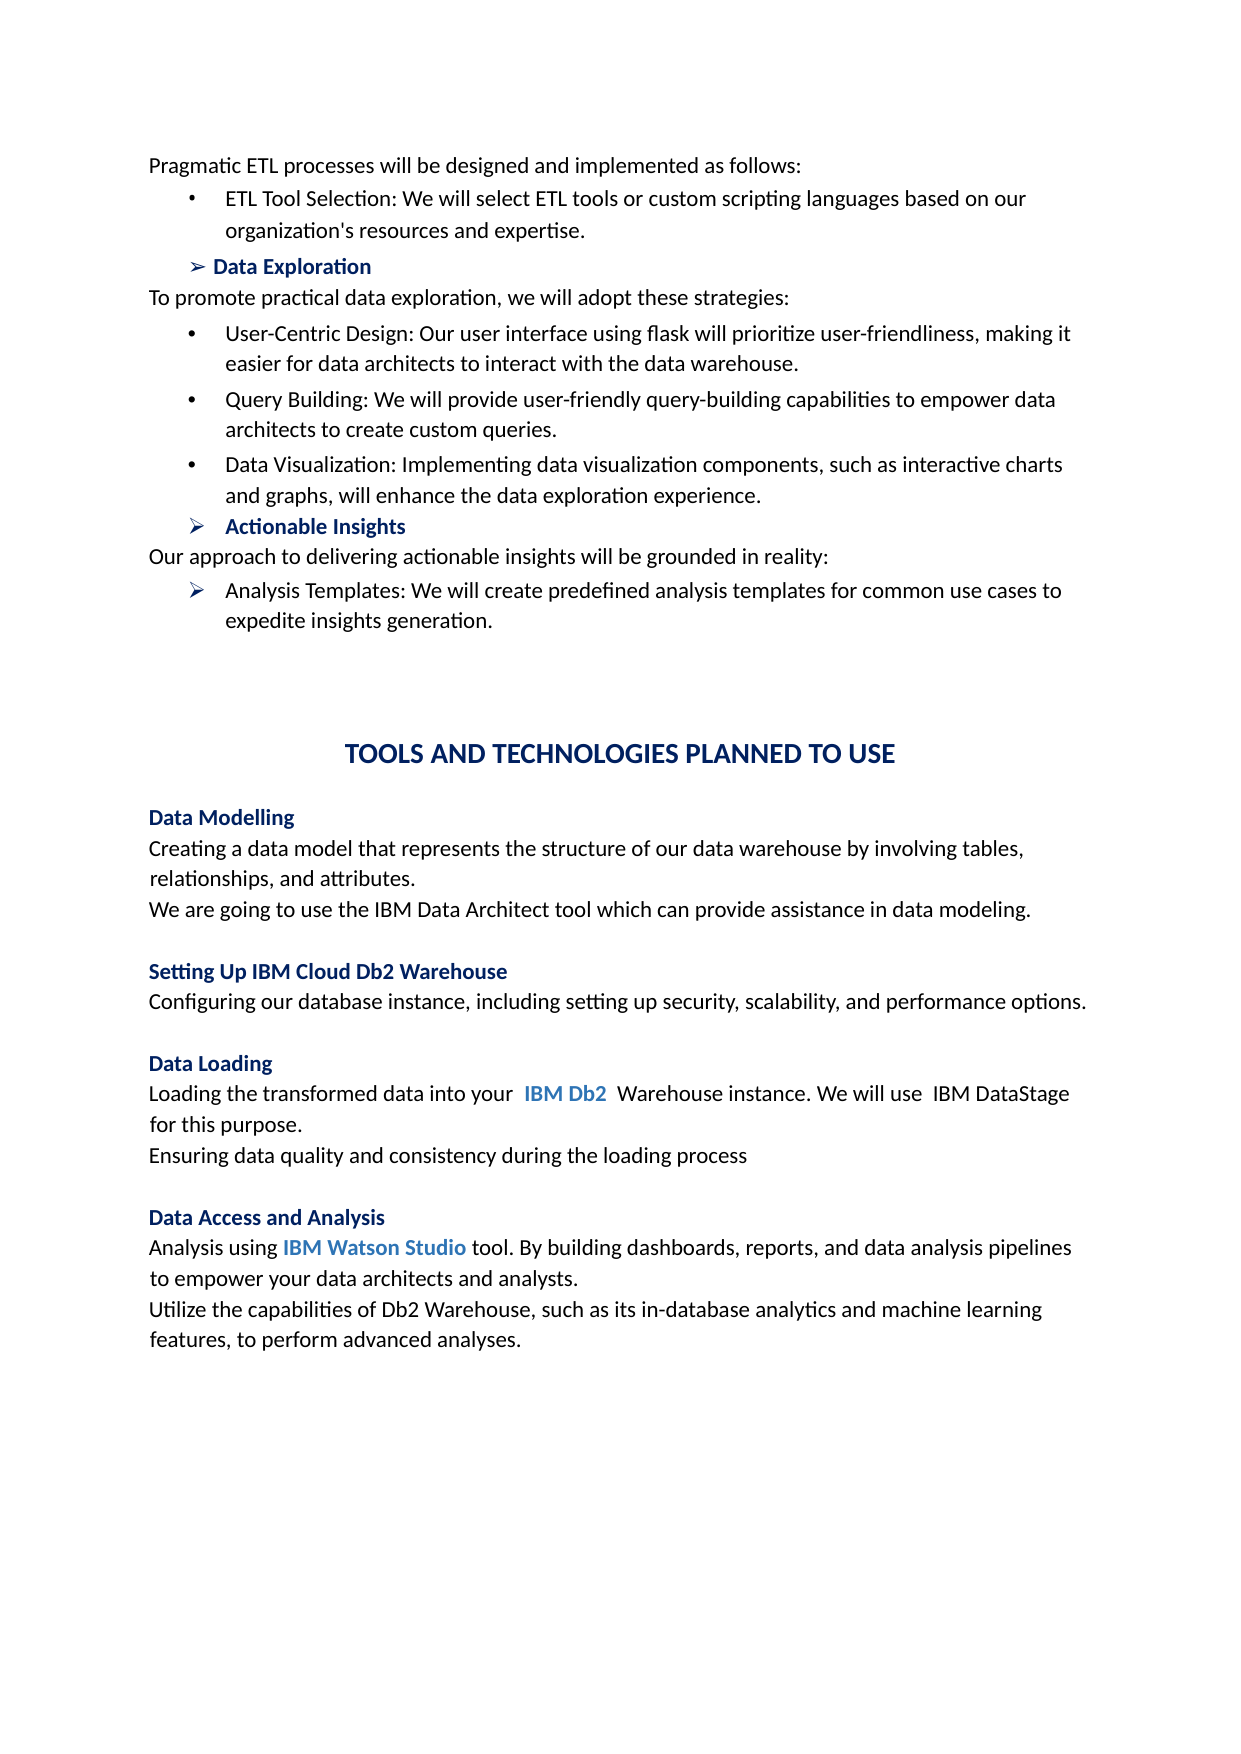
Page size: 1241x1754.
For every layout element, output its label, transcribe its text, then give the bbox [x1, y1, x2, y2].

text Utilize the capabilities of Db2 Warehouse, such as its in-database analytics and machine learning features, to perform advanced analyses. [148, 1295, 1091, 1354]
text Data Loading [148, 1049, 1096, 1077]
text Ensuring data quality and consistency during the loading process [148, 1141, 1091, 1169]
subtitle TOOLS AND TECHNOLOGIES PLANNED TO USE [150, 735, 1090, 770]
text Setting Up IBM Cloud Db2 Warehouse [148, 957, 1096, 985]
text Data Access and Analysis [148, 1203, 1096, 1231]
list Actionable Insights [188, 512, 1093, 540]
text Configuring our database instance, including setting up security, scalability, and performance options. [148, 987, 1091, 1015]
list Analysis Templates: We will create predefined analysis templates for common use cases to expedite insights generation. [188, 576, 1093, 635]
text Our approach to delivering actionable insights will be grounded in reality: [148, 542, 1091, 571]
text Pragmatic ETL processes will be designed and implemented as follows: [148, 151, 1091, 179]
list Data Visualization: Implementing data visualization components, such as interactive charts and graphs, will enhance the data exploration experience. [188, 450, 1091, 509]
text Analysis using IBM Watson Studio tool. By building dashboards, reports, and data analysis pipelines to empower your data architects and analysts. [148, 1233, 1091, 1292]
text Loading the transformed data into your IBM Db2 Warehouse instance. We will use IBM DataStage for this purpose. [148, 1079, 1091, 1138]
text ➢ Data Exploration [188, 249, 1096, 281]
text • ETL Tool Selection: We will select ETL tools or custom scripting languages based on our organization's resources and expertise. [188, 182, 1091, 244]
list User-Centric Design: Our user interface using flask will prioritize user-friendliness, making it easier for data architects to interact with the data warehouse. [188, 319, 1091, 377]
text Creating a data model that represents the structure of our data warehouse by involving tables, relationships, and attributes. [148, 834, 1091, 892]
text To promote practical data exploration, we will adopt these strategies: [148, 283, 1091, 312]
text Data Modelling [148, 803, 1096, 831]
text We are going to use the IBM Data Architect tool which can provide assistance in data modeling. [148, 896, 1091, 924]
list Query Building: We will provide user-friendly query-building capabilities to empower data architects to create custom queries. [188, 385, 1091, 443]
